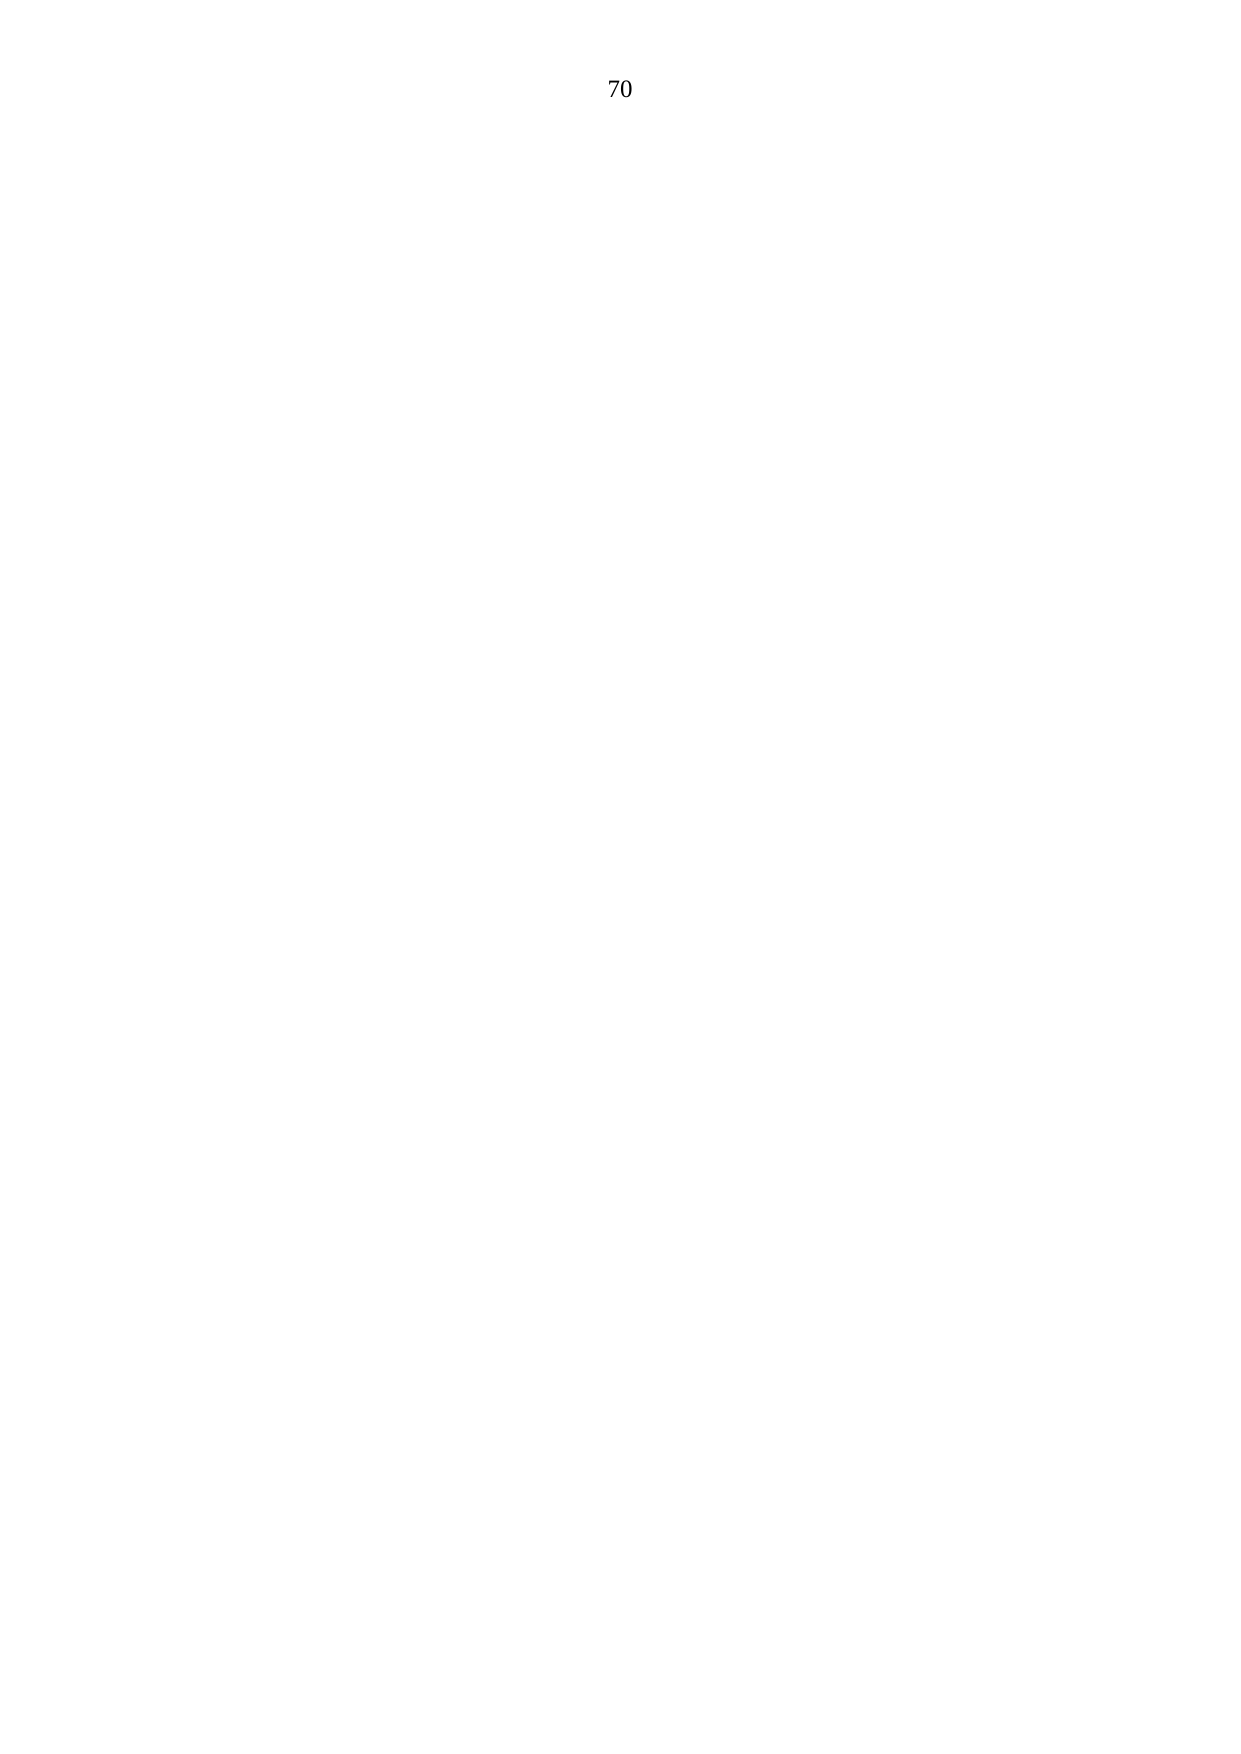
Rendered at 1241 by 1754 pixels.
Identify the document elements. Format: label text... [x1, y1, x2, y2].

text 70 [607, 74, 1166, 103]
